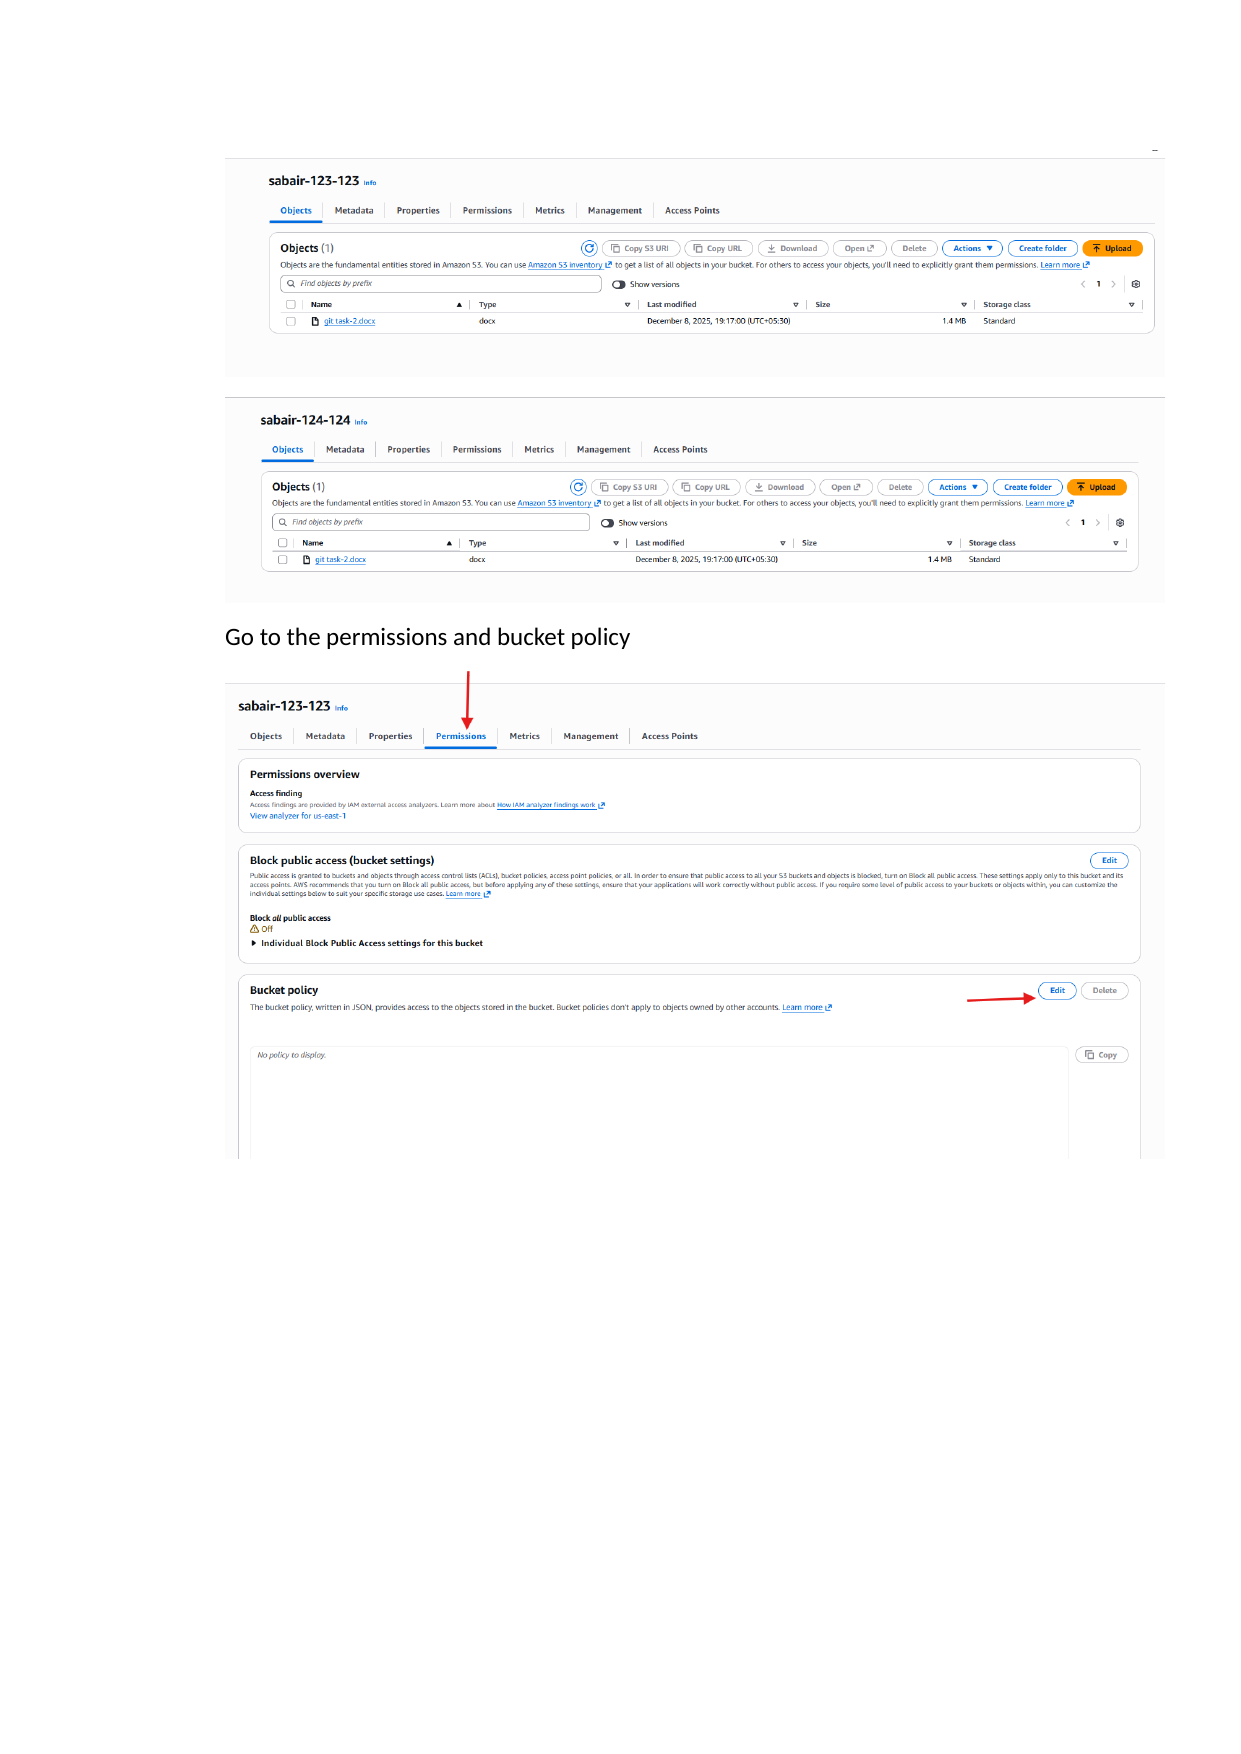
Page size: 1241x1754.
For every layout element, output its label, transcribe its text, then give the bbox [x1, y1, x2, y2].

picture [225, 670, 1166, 1159]
picture [225, 395, 1166, 603]
picture [225, 150, 1166, 377]
text Go to the permissions and bucket policy [225, 621, 1090, 652]
